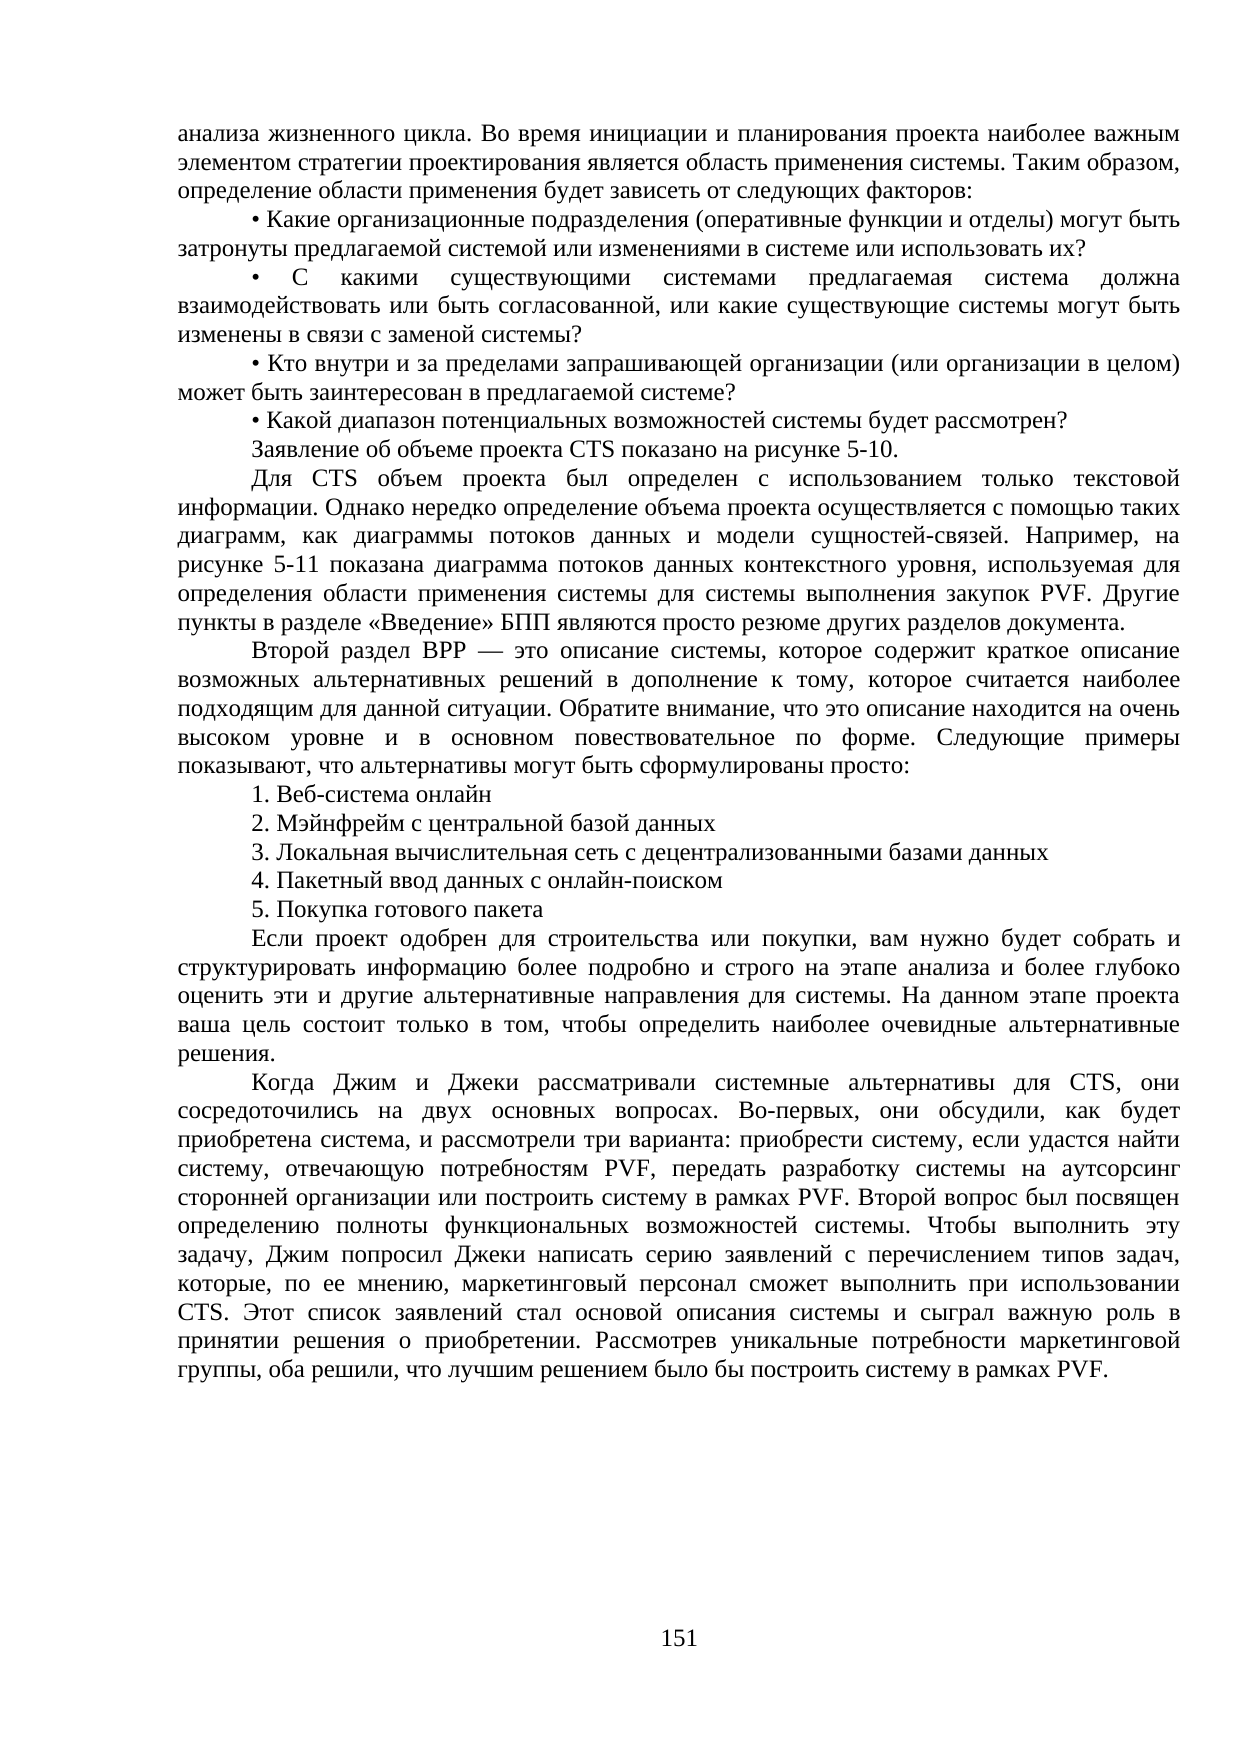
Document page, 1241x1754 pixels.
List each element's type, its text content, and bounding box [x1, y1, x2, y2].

text Второй раздел BPP — это описание системы, которое содержит краткое описание возможных альтернативных решений в дополнение к тому, которое считается наиболее подходящим для данной ситуации. Обратите внимание, что это описание находится на очень высоком уровне и в основном повествовательное по форме. Следующие примеры показывают, что альтернативы могут быть сформулированы просто: [177, 636, 1181, 779]
text 5. Покупка готового пакета [177, 894, 1181, 923]
text Если проект одобрен для строительства или покупки, вам нужно будет собрать и структурировать информацию более подробно и строго на этапе анализа и более глубоко оценить эти и другие альтернативные направления для системы. На данном этапе проекта ваша цель состоит только в том, чтобы определить наиболее очевидные альтернативные решения. [177, 923, 1181, 1067]
text Для CTS объем проекта был определен с использованием только текстовой информации. Однако нередко определение объема проекта осуществляется с помощью таких диаграмм, как диаграммы потоков данных и модели сущностей-связей. Например, на рисунке 5-11 показана диаграмма потоков данных контекстного уровня, используемая для определения области применения системы для системы выполнения закупок PVF. Другие пункты в разделе «Введение» БПП являются просто резюме других разделов документа. [177, 463, 1181, 636]
text Когда Джим и Джеки рассматривали системные альтернативы для CTS, они сосредоточились на двух основных вопросах. Во-первых, они обсудили, как будет приобретена система, и рассмотрели три варианта: приобрести систему, если удастся найти систему, отвечающую потребностям PVF, передать разработку системы на аутсорсинг сторонней организации или построить систему в рамках PVF. Второй вопрос был посвящен определению полноты функциональных возможностей системы. Чтобы выполнить эту задачу, Джим попросил Джеки написать серию заявлений с перечислением типов задач, которые, по ее мнению, маркетинговый персонал сможет выполнить при использовании CTS. Этот список заявлений стал основой описания системы и сыграл важную роль в принятии решения о приобретении. Рассмотрев уникальные потребности маркетинговой группы, оба решили, что лучшим решением было бы построить систему в рамках PVF. [177, 1067, 1181, 1383]
text • Кто внутри и за пределами запрашивающей организации (или организации в целом) может быть заинтересован в предлагаемой системе? [177, 348, 1181, 406]
text • Какие организационные подразделения (оперативные функции и отделы) могут быть затронуты предлагаемой системой или изменениями в системе или использовать их? [177, 204, 1181, 262]
text 4. Пакетный ввод данных с онлайн-поиском [177, 866, 1181, 894]
text Заявление об объеме проекта CTS показано на рисунке 5-10. [177, 434, 1181, 463]
text • Какой диапазон потенциальных возможностей системы будет рассмотрен? [177, 406, 1181, 434]
text 2. Мэйнфрейм с центральной базой данных [177, 808, 1181, 837]
text 1. Веб-система онлайн [177, 779, 1181, 808]
text 3. Локальная вычислительная сеть с децентрализованными базами данных [177, 837, 1181, 866]
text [177, 118, 1181, 204]
text • С какими существующими системами предлагаемая система должна взаимодействовать или быть согласованной, или какие существующие системы могут быть изменены в связи с заменой системы? [177, 262, 1181, 348]
